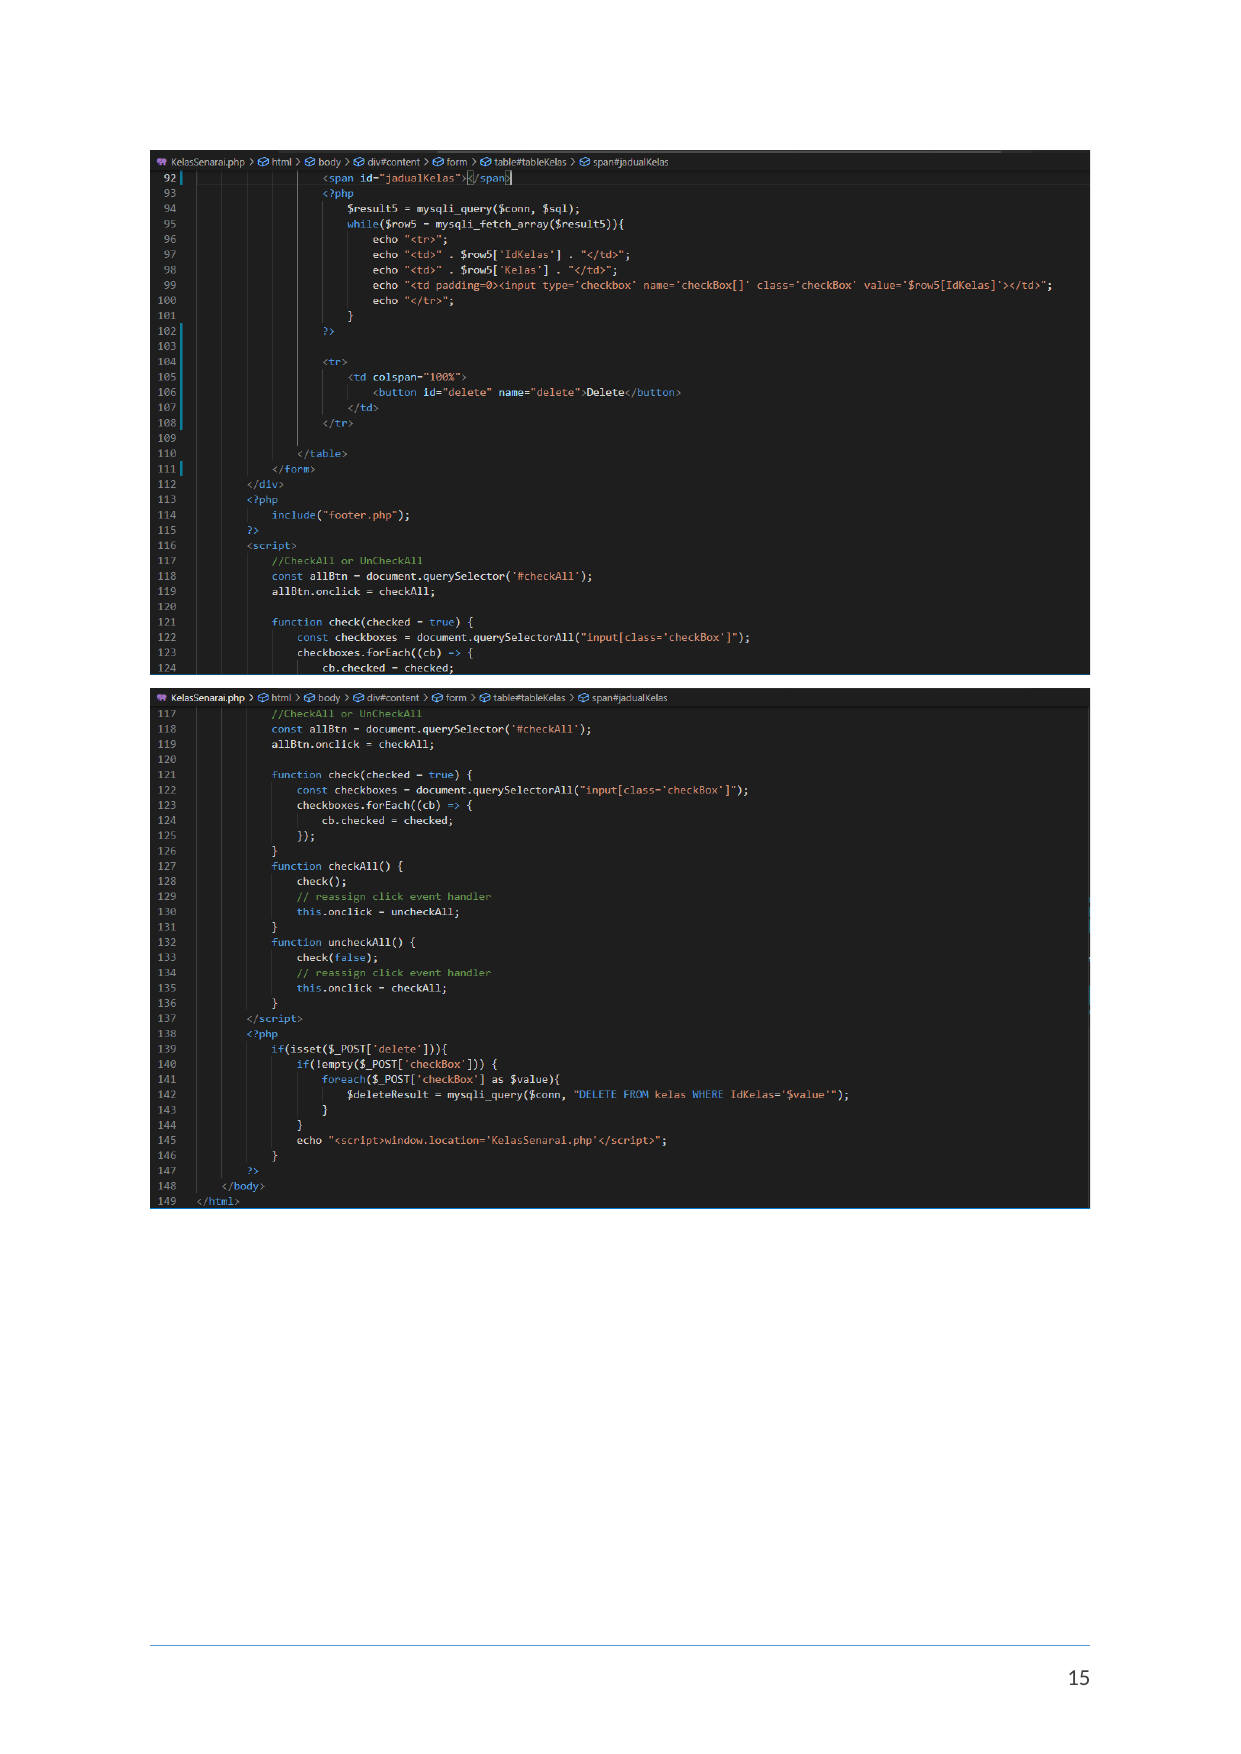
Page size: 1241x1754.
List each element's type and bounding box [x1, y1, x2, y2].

picture [150, 150, 1091, 675]
picture [150, 688, 1091, 1209]
